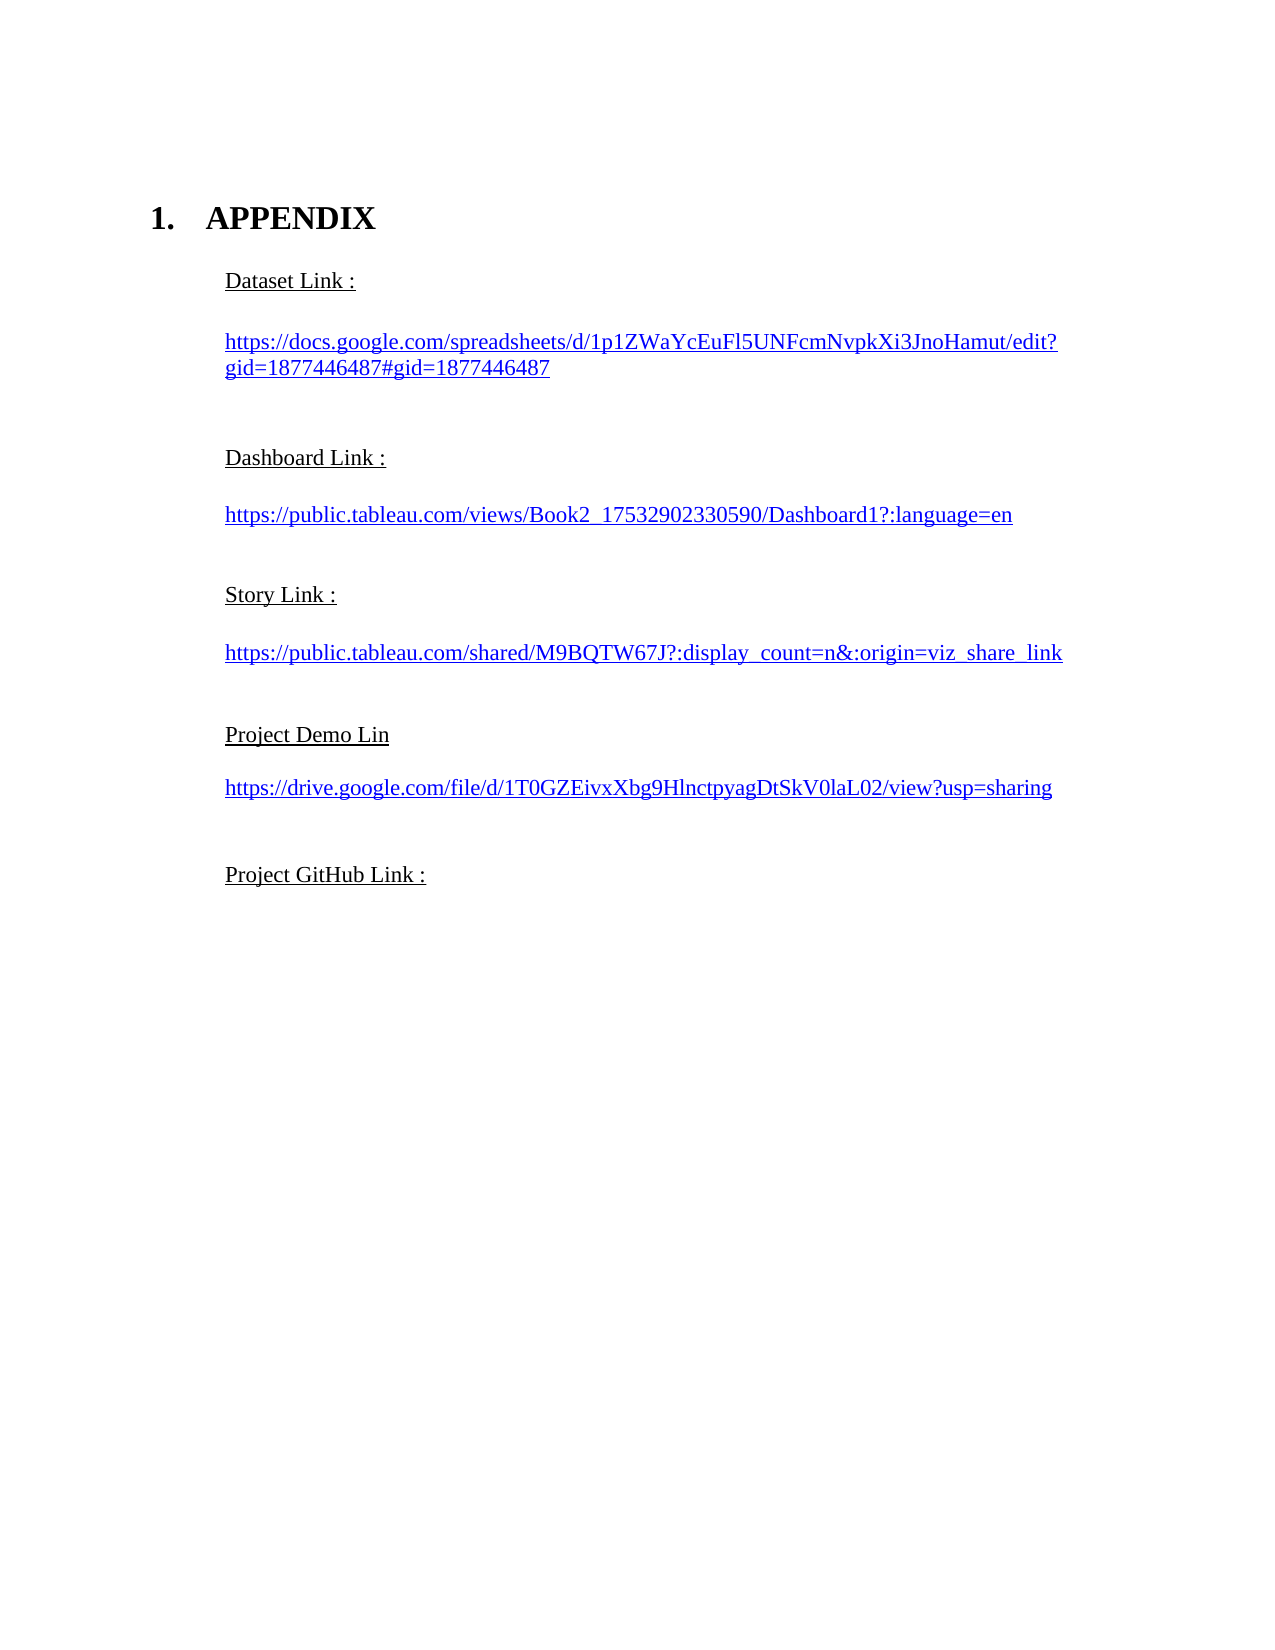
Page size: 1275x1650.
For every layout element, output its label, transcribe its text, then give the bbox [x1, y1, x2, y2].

text https://drive.google.com/file/d/1T0GZEivxXbg9HlnctpyagDtSkV0laL02/view?usp=sharing [225, 774, 1237, 801]
subtitle APPENDIX [150, 198, 1237, 237]
text https://docs.google.com/spreadsheets/d/1p1ZWaYcEuFl5UNFcmNvpkXi3JnoHamut/edit?gid=1877446487#gid=1877446487 [225, 328, 1237, 381]
text https://public.tableau.com/views/Book2_17532902330590/Dashboard1?:language=en [150, 501, 1237, 527]
text Project Demo Lin [225, 721, 1237, 748]
text Project GitHub Link : [225, 861, 1237, 887]
text Dataset Link : [225, 267, 1237, 294]
text Dashboard Link : [225, 444, 1237, 470]
text https://public.tableau.com/shared/M9BQTW67J?:display_count=n&:origin=viz_share_link [150, 639, 1237, 665]
text Story Link : [225, 581, 1237, 607]
